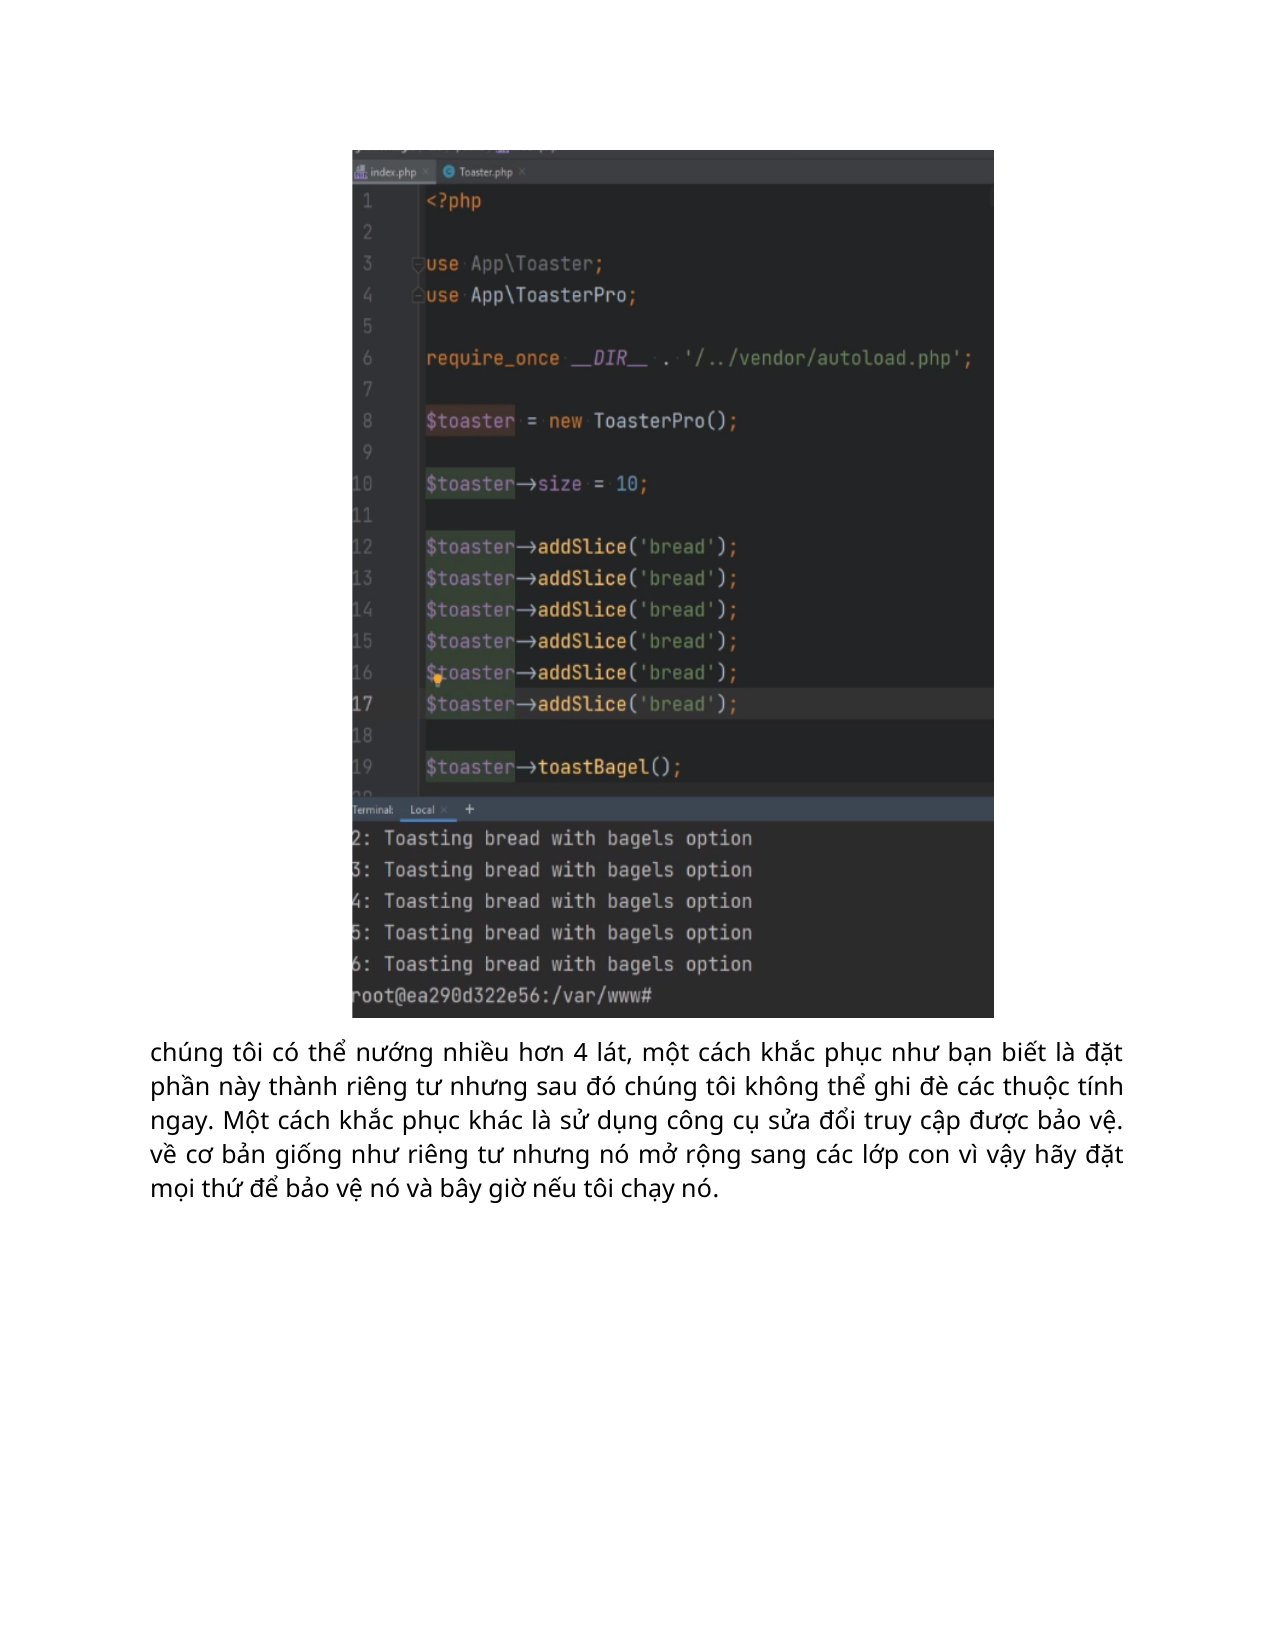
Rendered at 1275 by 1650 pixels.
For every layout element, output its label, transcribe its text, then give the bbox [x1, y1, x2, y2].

picture [352, 150, 994, 1018]
text chúng tôi có thể nướng nhiều hơn 4 lát, một cách khắc phục như bạn biết là đặt phần này thành riêng tư nhưng sau đó chúng tôi không thể ghi đè các thuộc tính ngay. Một cách khắc phục khác là sử dụng công cụ sửa đổi truy cập được bảo vệ. về cơ bản giống như riêng tư nhưng nó mở rộng sang các lớp con vì vậy hãy đặt mọi thứ để bảo vệ nó và bây giờ nếu tôi chạy nó. [150, 1034, 1125, 1204]
